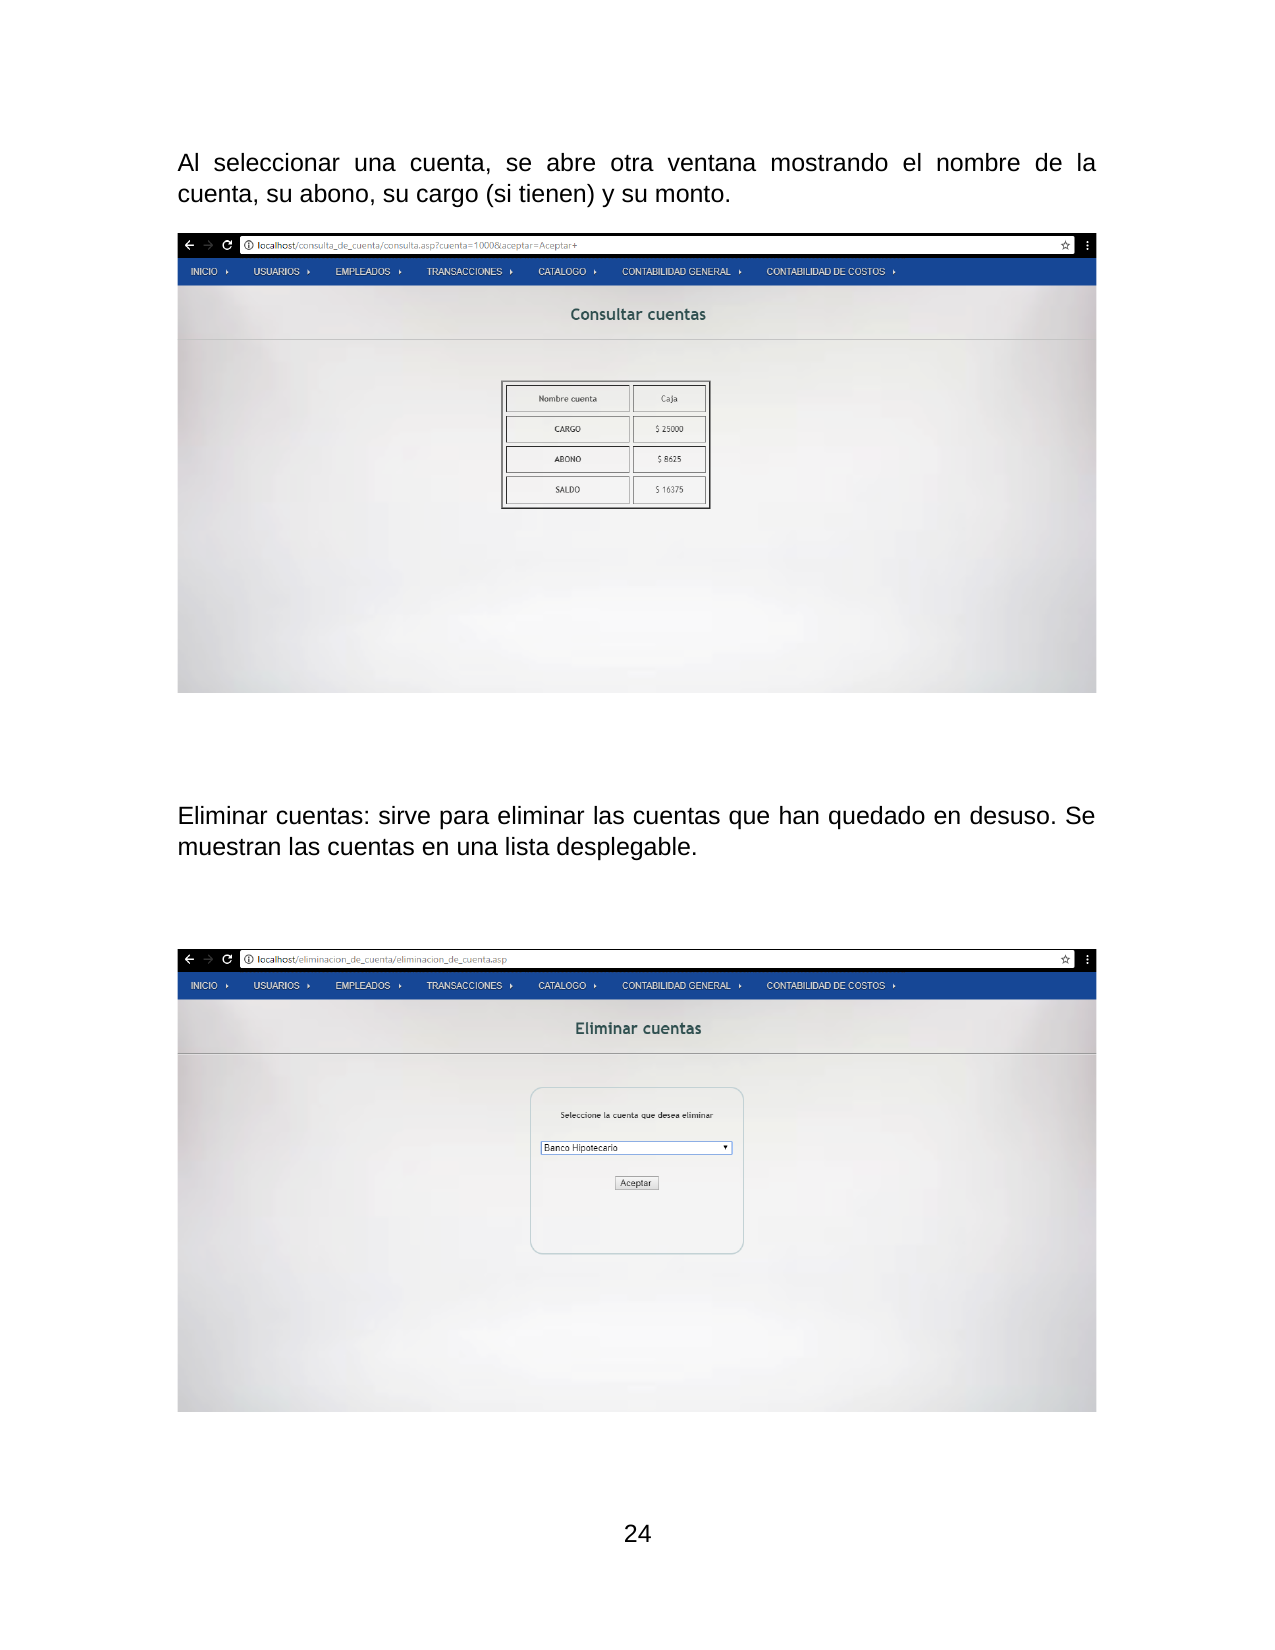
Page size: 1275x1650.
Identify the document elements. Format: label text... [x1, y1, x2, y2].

picture [177, 233, 1095, 693]
text Al seleccionar una cuenta, se abre otra ventana mostrando el nombre de la cuenta, su abono, su cargo (si tienen) y su monto. [177, 148, 1098, 207]
picture [177, 949, 1095, 1412]
text Eliminar cuentas: sirve para eliminar las cuentas que han quedado en desuso. Se muestran las cuentas en una lista desplegable. [177, 801, 1098, 861]
